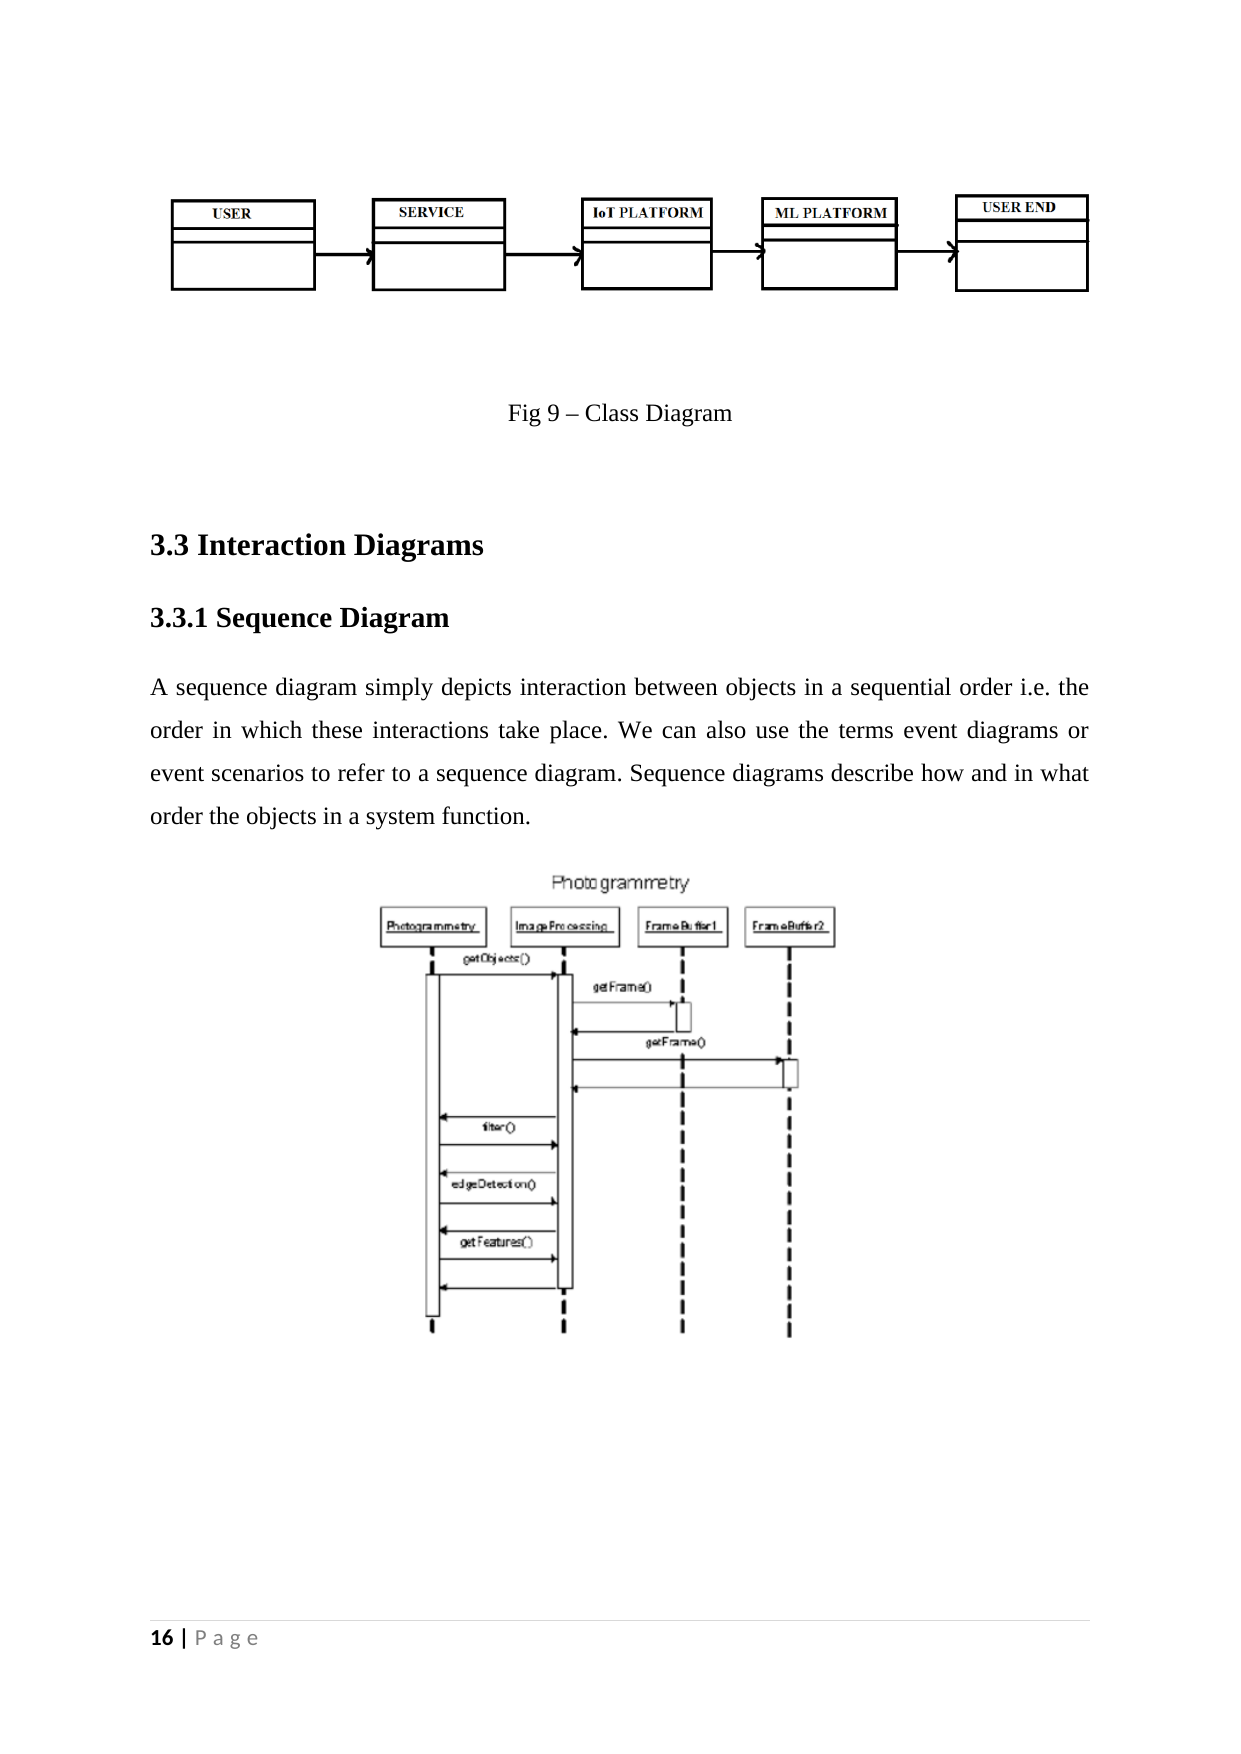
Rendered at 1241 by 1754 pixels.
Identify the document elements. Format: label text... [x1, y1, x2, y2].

text A sequence diagram simply depicts interaction between objects in a sequential order i.e. the order in which these interactions take place. We can also use the terms event diagrams or event scenarios to refer to a sequence diagram. Sequence diagrams describe how and in what order the objects in a system function. [150, 672, 1090, 830]
text 3.3 Interaction Diagrams [150, 526, 1090, 562]
picture [373, 865, 867, 1370]
text 3.3.1 Sequence Diagram [150, 601, 1090, 634]
picture [150, 154, 1125, 364]
text Fig 9 – Class Diagram [150, 398, 1090, 427]
